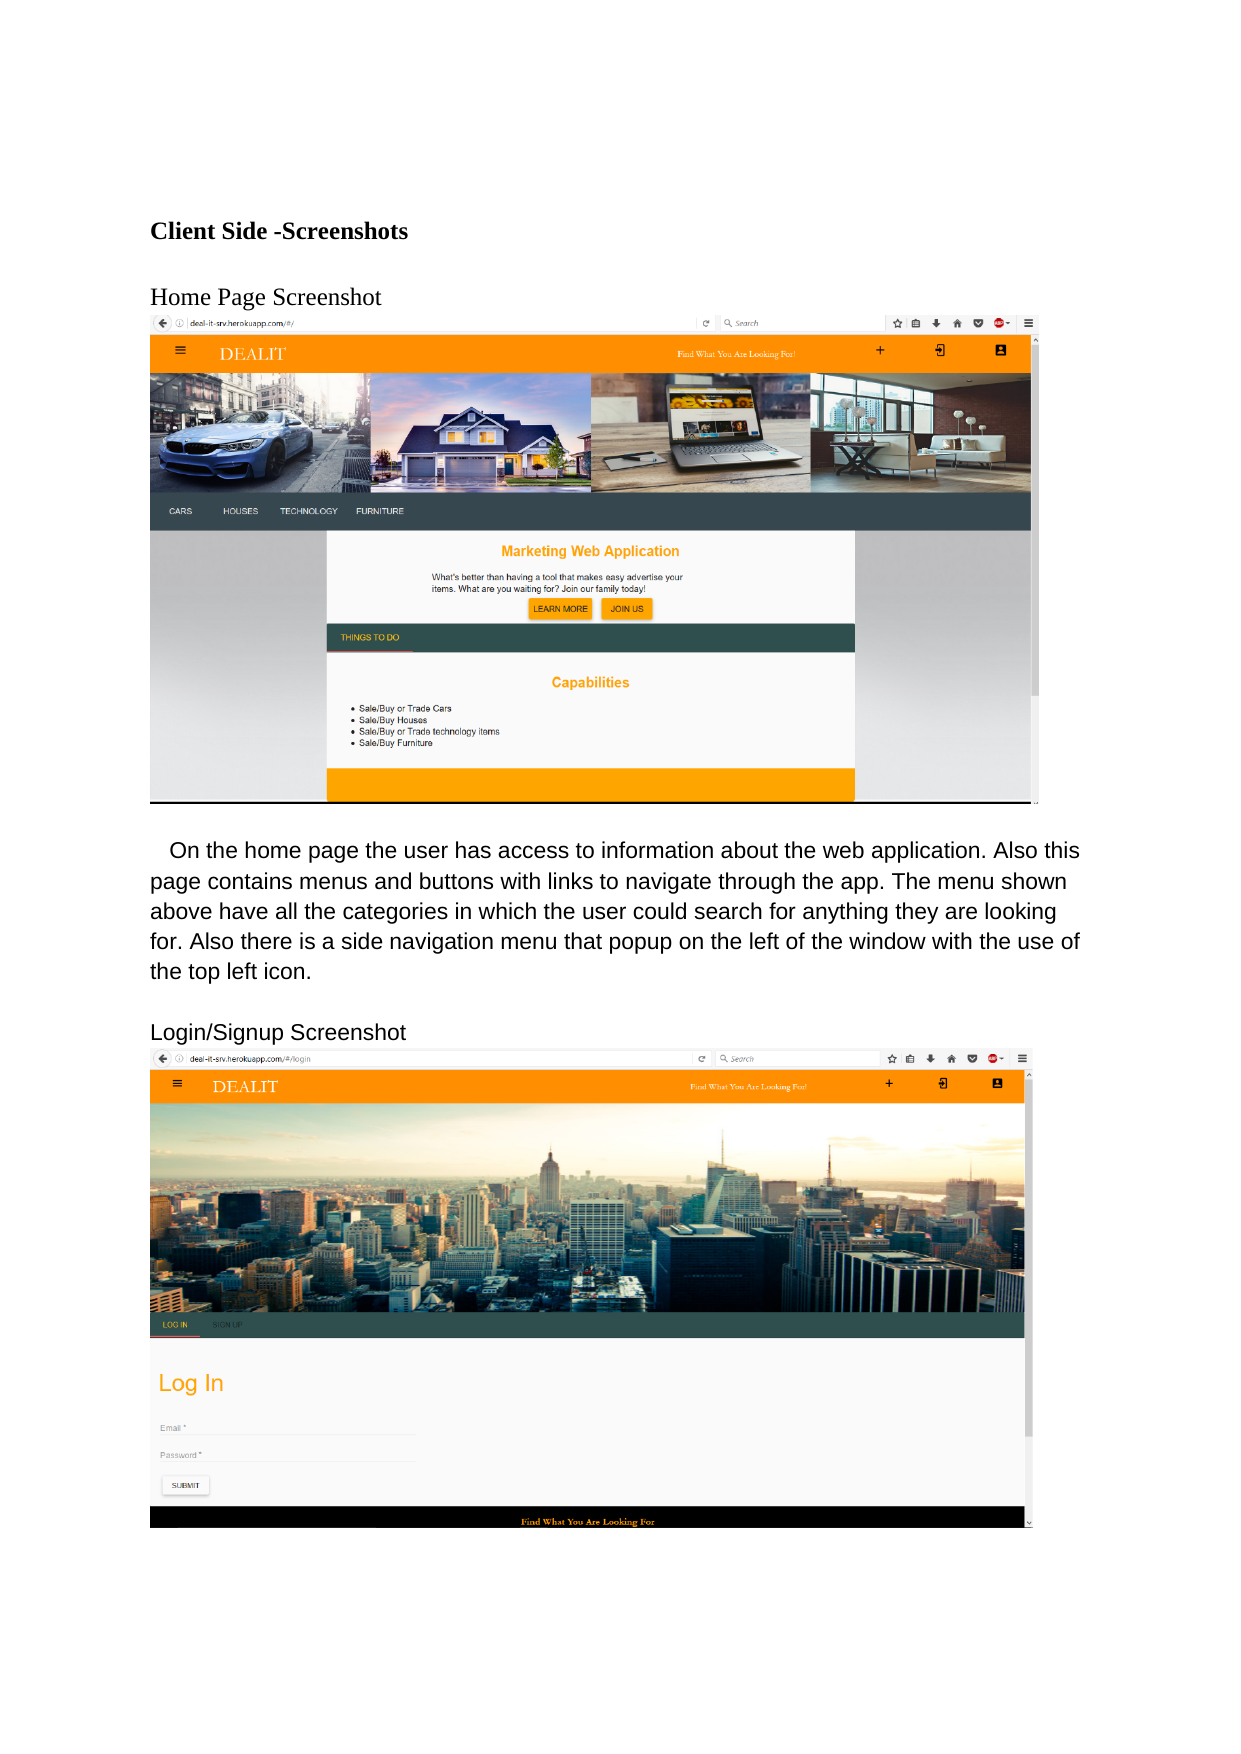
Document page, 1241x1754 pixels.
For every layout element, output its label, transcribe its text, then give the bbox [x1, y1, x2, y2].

picture [150, 1048, 1033, 1528]
text Client Side -Screenshots [150, 216, 1090, 245]
text On the home page the user has access to information about the web application. Also this page contains menus and buttons with links to navigate through the app. The menu shown above have all the categories in which the user could search for anything they are looking for. Also there is a side navigation menu that popup on the left of the window with the use of the top left icon. [150, 837, 1090, 984]
text Home Page Screenshot [150, 282, 1090, 311]
picture [150, 315, 1039, 804]
text Login/Signup Screenshot [150, 1019, 1090, 1045]
